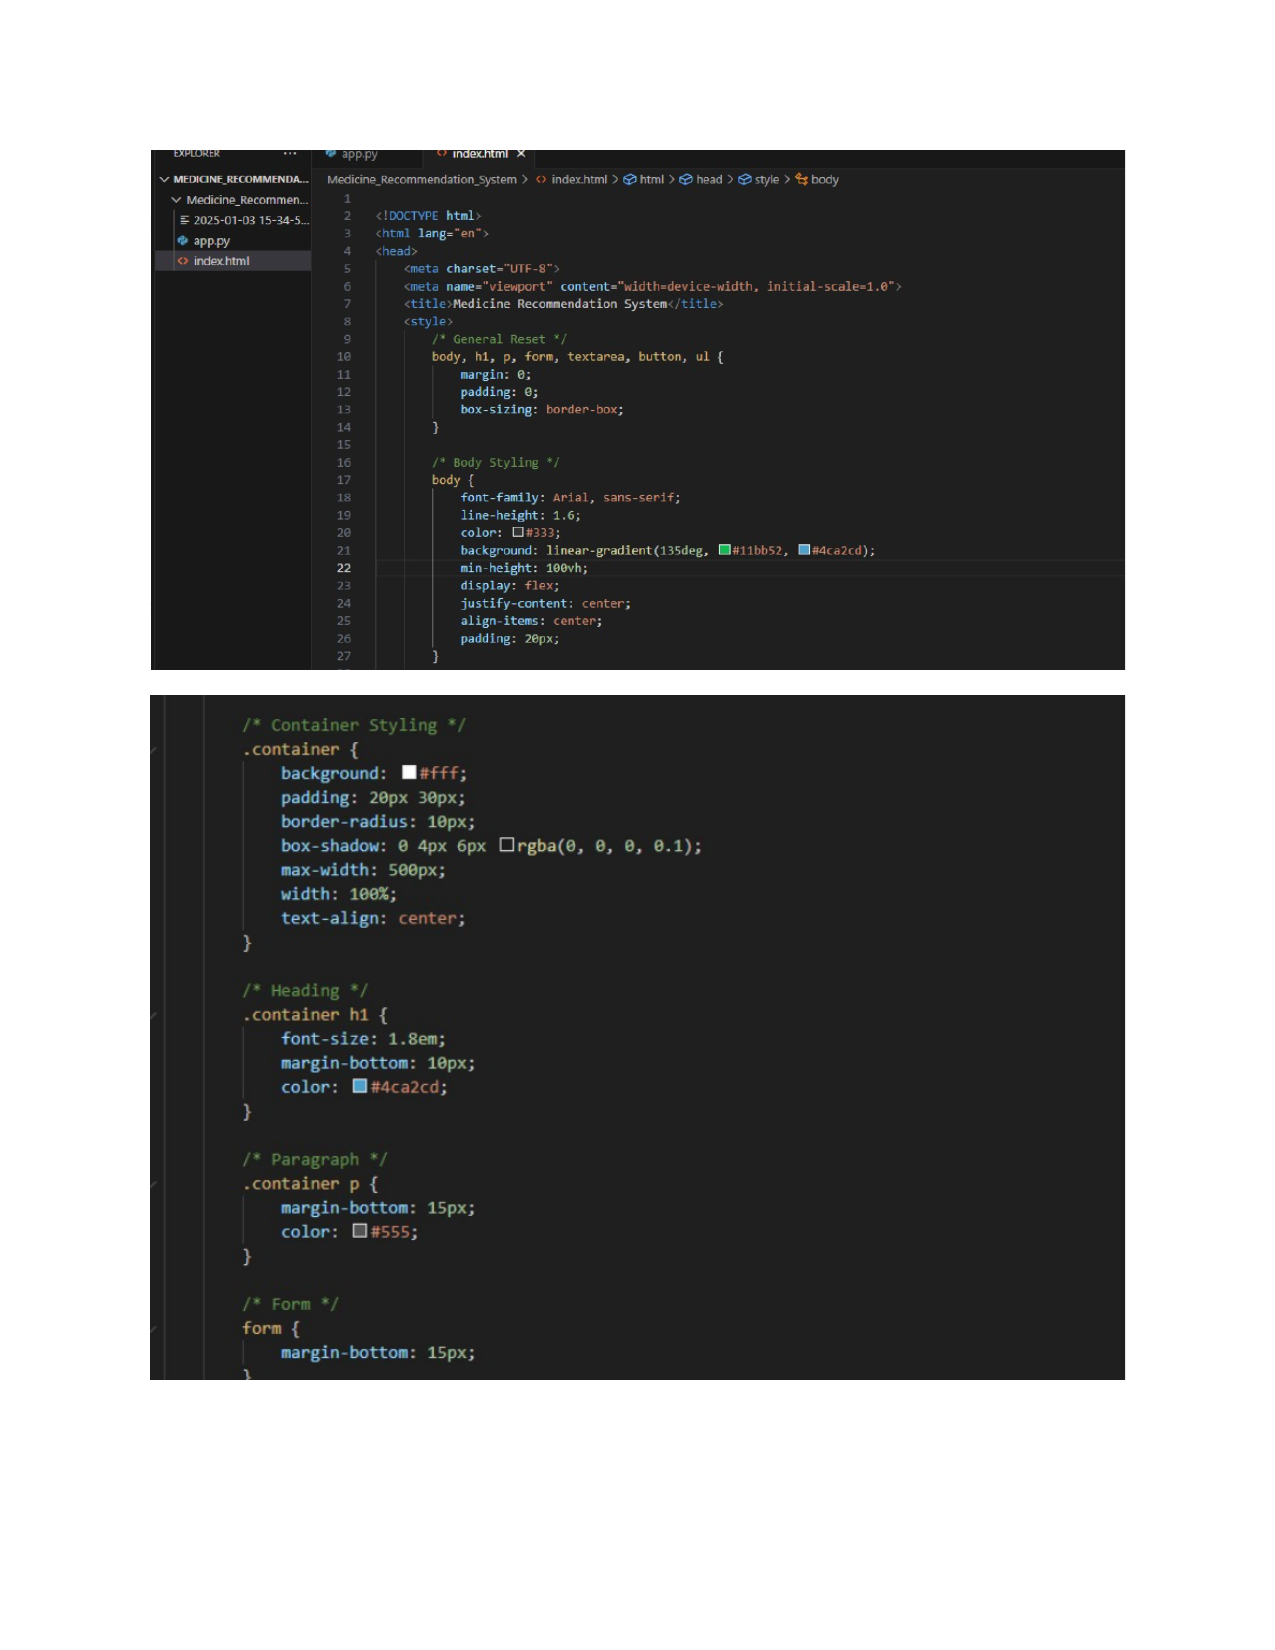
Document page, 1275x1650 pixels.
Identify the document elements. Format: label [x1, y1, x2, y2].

picture [150, 150, 1125, 670]
picture [150, 695, 1125, 1380]
